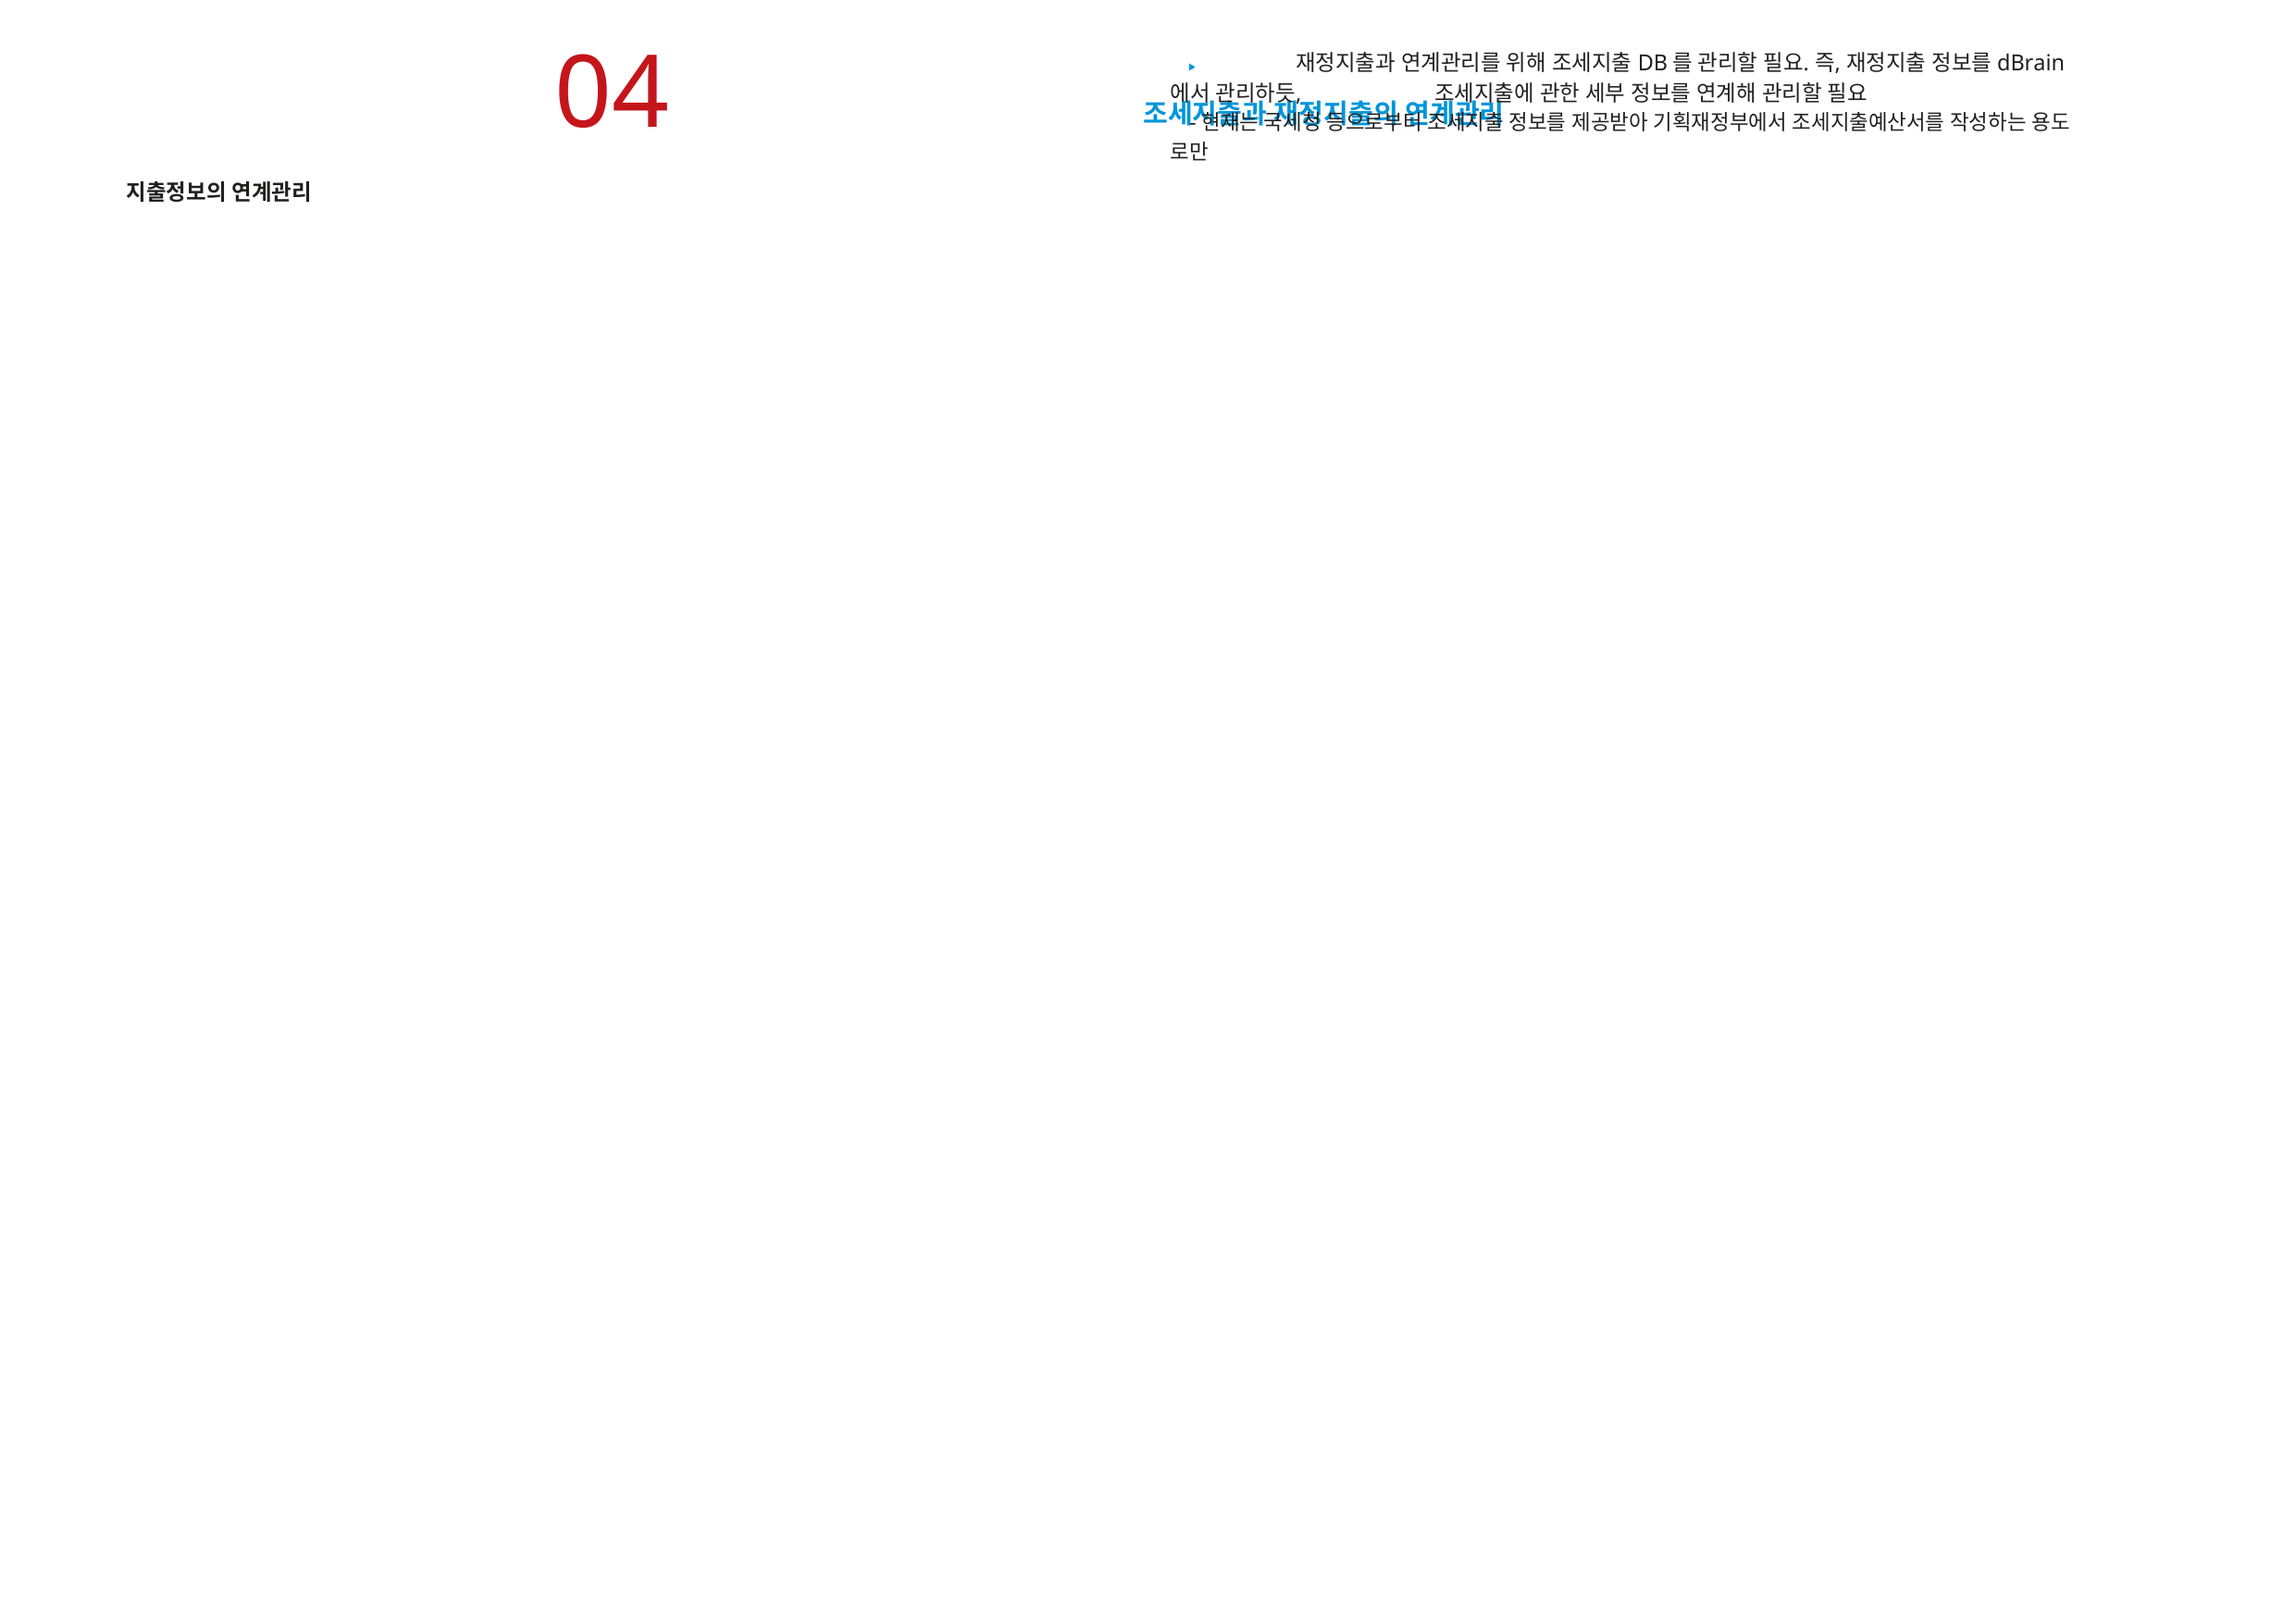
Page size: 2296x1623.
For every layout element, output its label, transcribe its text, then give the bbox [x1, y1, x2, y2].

table_header 04 [86, 47, 1137, 154]
table_header 조세지출과 재정지출의 연계관리 [1137, 47, 1157, 154]
text 지출정보의 연계관리 [127, 183, 1157, 204]
text 재정지출과 연계관리를 위해 조세지출 DB를 관리할 필요. 즉, 재정지출 정보를 dBrain에서 관리하듯, 조세지출에 관한 세부 정보를 연계해 관리할 필요 - 현재는 국세청 등으로부터 조세지출 정보를 제공받아 기획재정부에서 조세지출예산서를 작성하는 용도로만 [1170, 47, 2087, 166]
